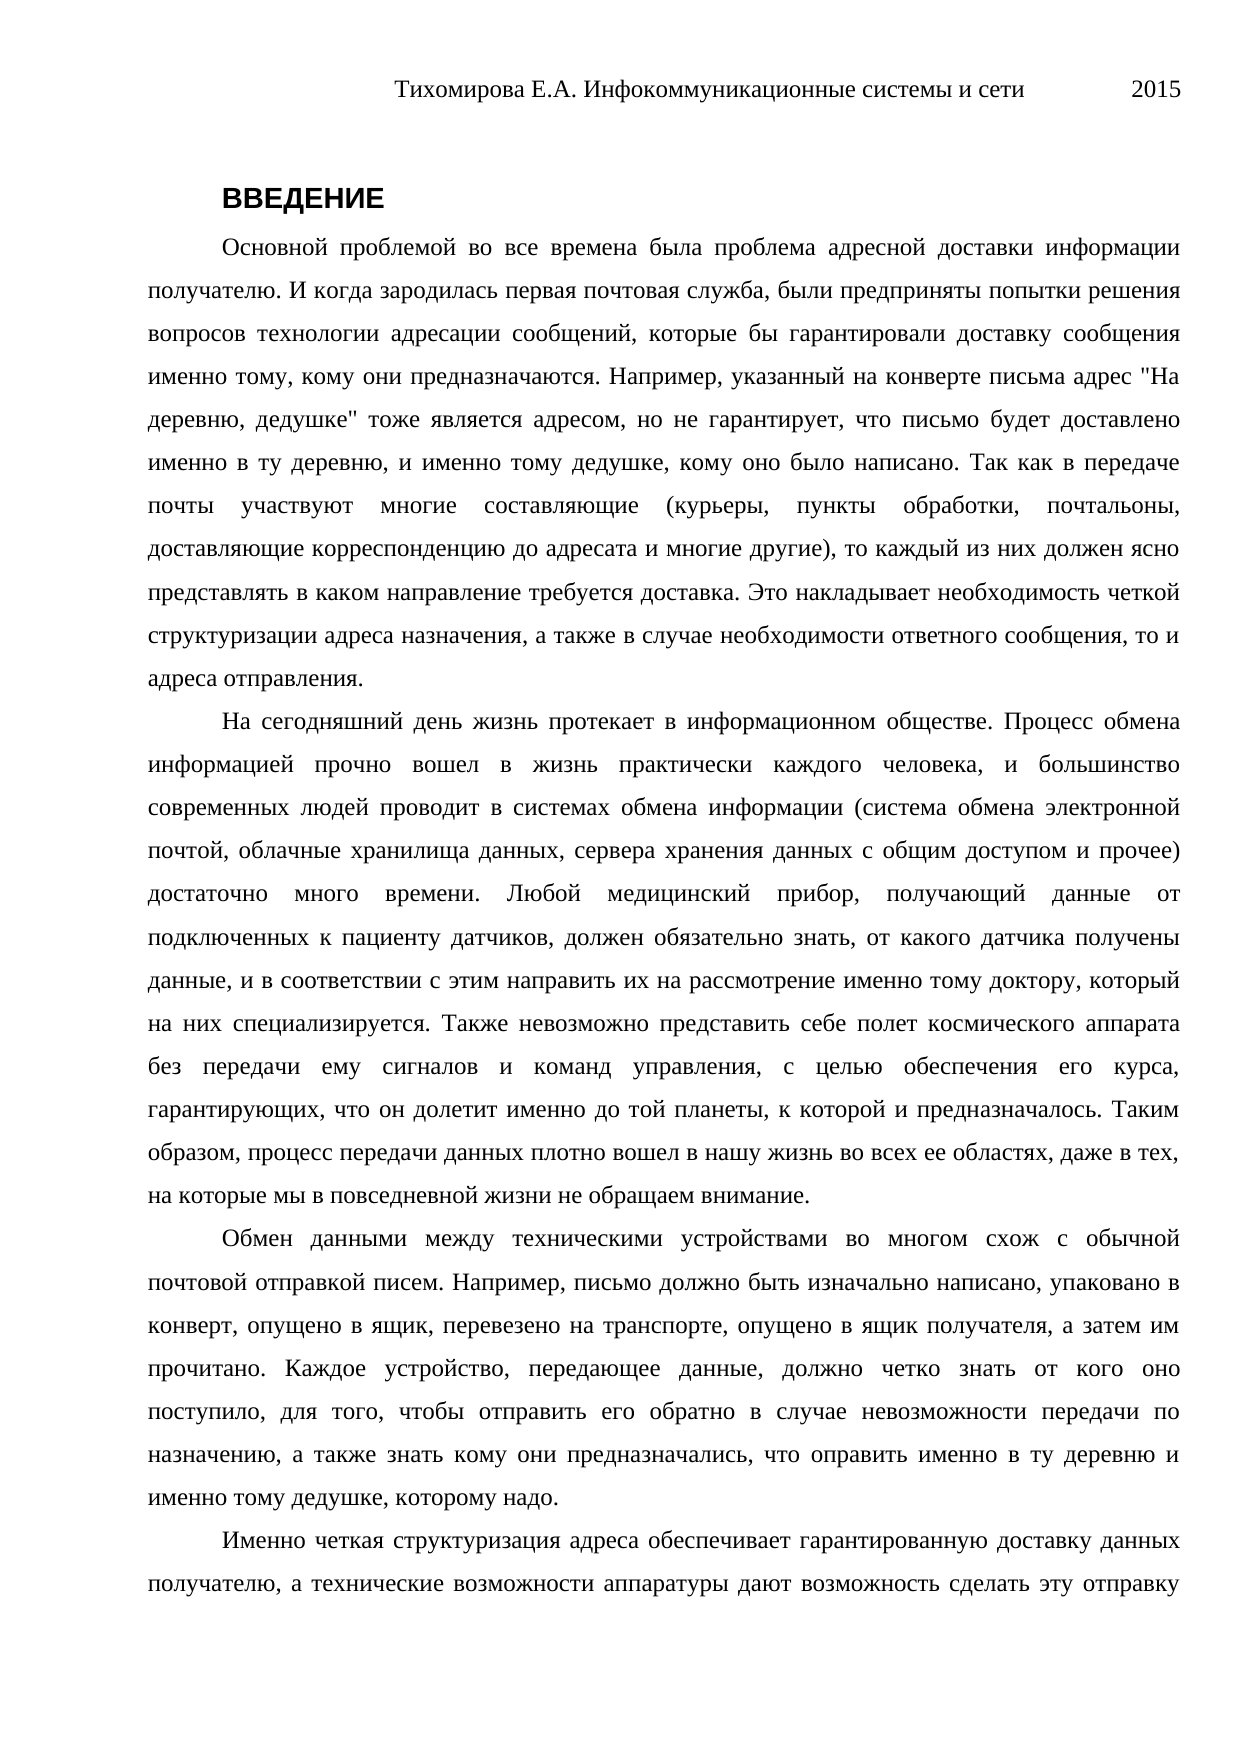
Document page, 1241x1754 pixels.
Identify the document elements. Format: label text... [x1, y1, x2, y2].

text Основной проблемой во все времена была проблема адресной доставки информации получателю. И когда зародилась первая почтовая служба, были предприняты попытки решения вопросов технологии адресации сообщений, которые бы гарантировали доставку сообщения именно тому, кому они предназначаются. Например, указанный на конверте письма адрес "На деревню, дедушке" тоже является адресом, но не гарантирует, что письмо будет доставлено именно в ту деревню, и именно тому дедушке, кому оно было написано. Так как в передаче почты участвуют многие составляющие (курьеры, пункты обработки, почтальоны, доставляющие корреспонденцию до адресата и многие другие), то каждый из них должен ясно представлять в каком направление требуется доставка. Это накладывает необходимость четкой структуризации адреса назначения, а также в случае необходимости ответного сообщения, то и адреса отправления. [148, 232, 1181, 692]
text Обмен данными между техническими устройствами во многом схож с обычной почтовой отправкой писем. Например, письмо должно быть изначально написано, упаковано в конверт, опущено в ящик, перевезено на транспорте, опущено в ящик получателя, а затем им прочитано. Каждое устройство, передающее данные, должно четко знать от кого оно поступило, для того, чтобы отправить его обратно в случае невозможности передачи по назначению, а также знать кому они предназначались, что оправить именно в ту деревню и именно тому дедушке, которому надо. [148, 1223, 1181, 1511]
text На сегодняшний день жизнь протекает в информационном обществе. Процесс обмена информацией прочно вошел в жизнь практически каждого человека, и большинство современных людей проводит в системах обмена информации (система обмена электронной почтой, облачные хранилища данных, сервера хранения данных с общим доступом и прочее) достаточно много времени. Любой медицинский прибор, получающий данные от подключенных к пациенту датчиков, должен обязательно знать, от какого датчика получены данные, и в соответствии с этим направить их на рассмотрение именно тому доктору, который на них специализируется. Также невозможно представить себе полет космического аппарата без передачи ему сигналов и команд управления, с целью обеспечения его курса, гарантирующих, что он долетит именно до той планеты, к которой и предназначалось. Таким образом, процесс передачи данных плотно вошел в нашу жизнь во всех ее областях, даже в тех, на которые мы в повседневной жизни не обращаем внимание. [148, 706, 1181, 1209]
subtitle ВВЕДЕНИЕ [148, 181, 1181, 215]
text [148, 1525, 1181, 1597]
